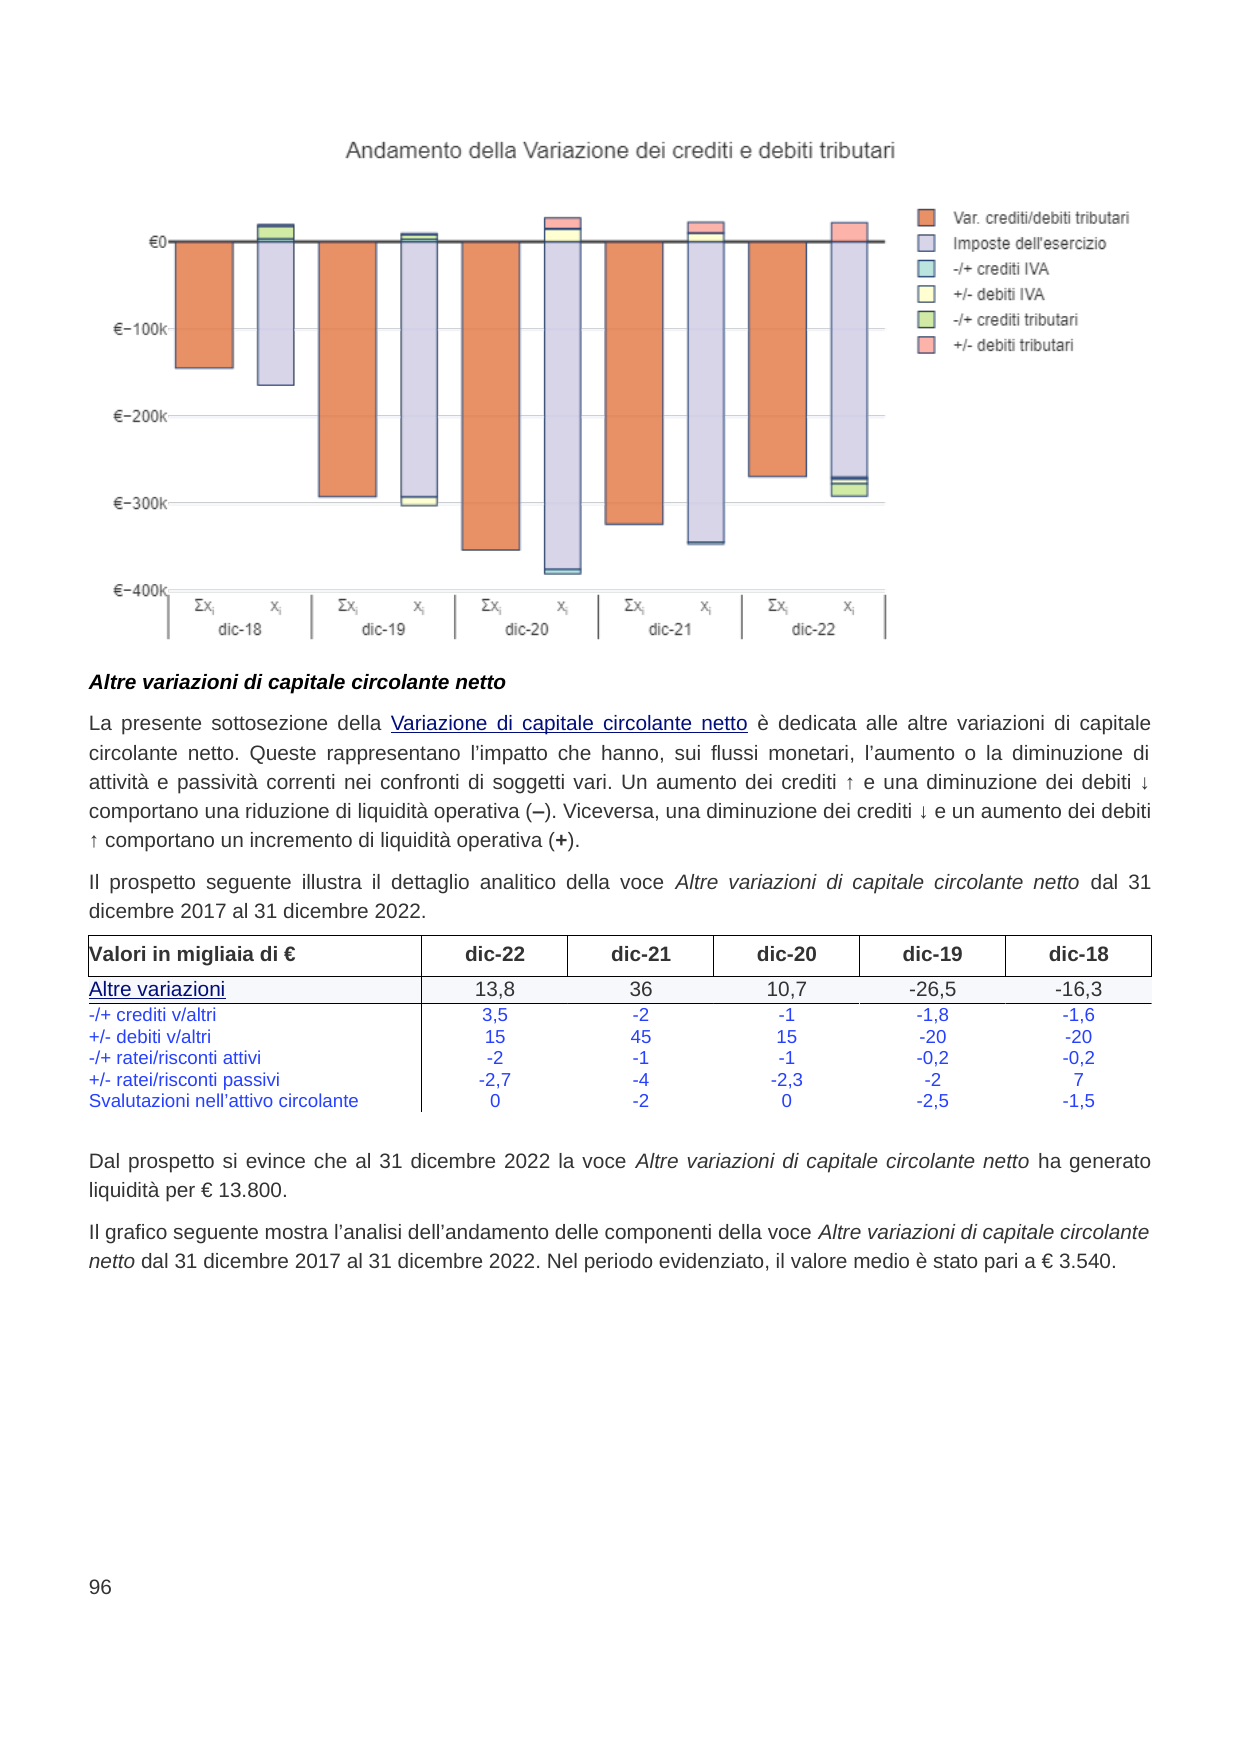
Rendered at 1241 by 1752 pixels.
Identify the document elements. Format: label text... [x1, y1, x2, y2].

text Il prospetto seguente illustra il dettaglio analitico della voce Altre variazioni di capitale circolante netto dal 31 dicembre 2017 al 31 dicembre 2022. [89, 864, 1152, 923]
subtitle Altre variazioni di capitale circolante netto [89, 664, 1152, 693]
text Il grafico seguente mostra l’analisi dell’andamento delle componenti della voce Altre variazioni di capitale circolante netto dal 31 dicembre 2017 al 31 dicembre 2022. Nel periodo evidenziato, il valore medio è stato pari a € 3.540. [89, 1214, 1152, 1273]
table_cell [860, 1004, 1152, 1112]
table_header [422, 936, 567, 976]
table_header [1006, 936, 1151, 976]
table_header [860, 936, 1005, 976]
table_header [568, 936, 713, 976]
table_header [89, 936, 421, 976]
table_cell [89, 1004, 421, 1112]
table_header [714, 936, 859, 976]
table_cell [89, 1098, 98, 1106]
text Dal prospetto si evince che al 31 dicembre 2022 la voce Altre variazioni di capitale circolante netto ha generato liquidità per € 13.800. [89, 1143, 1152, 1202]
text La presente sottosezione della Variazione di capitale circolante netto è dedicata alle altre variazioni di capitale circolante netto. Queste rappresentano l’impatto che hanno, sui flussi monetari, l’aumento o la diminuzione di attività e passività correnti nei confronti di soggetti vari. Un aumento dei crediti ↑ e una diminuzione dei debiti ↓ comportano una riduzione di liquidità operativa (‒). Viceversa, una diminuzione dei crediti ↓ e un aumento dei debiti ↑ comportano un incremento di liquidità operativa (+). [89, 706, 1152, 852]
picture [88, 118, 1152, 654]
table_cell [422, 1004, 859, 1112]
